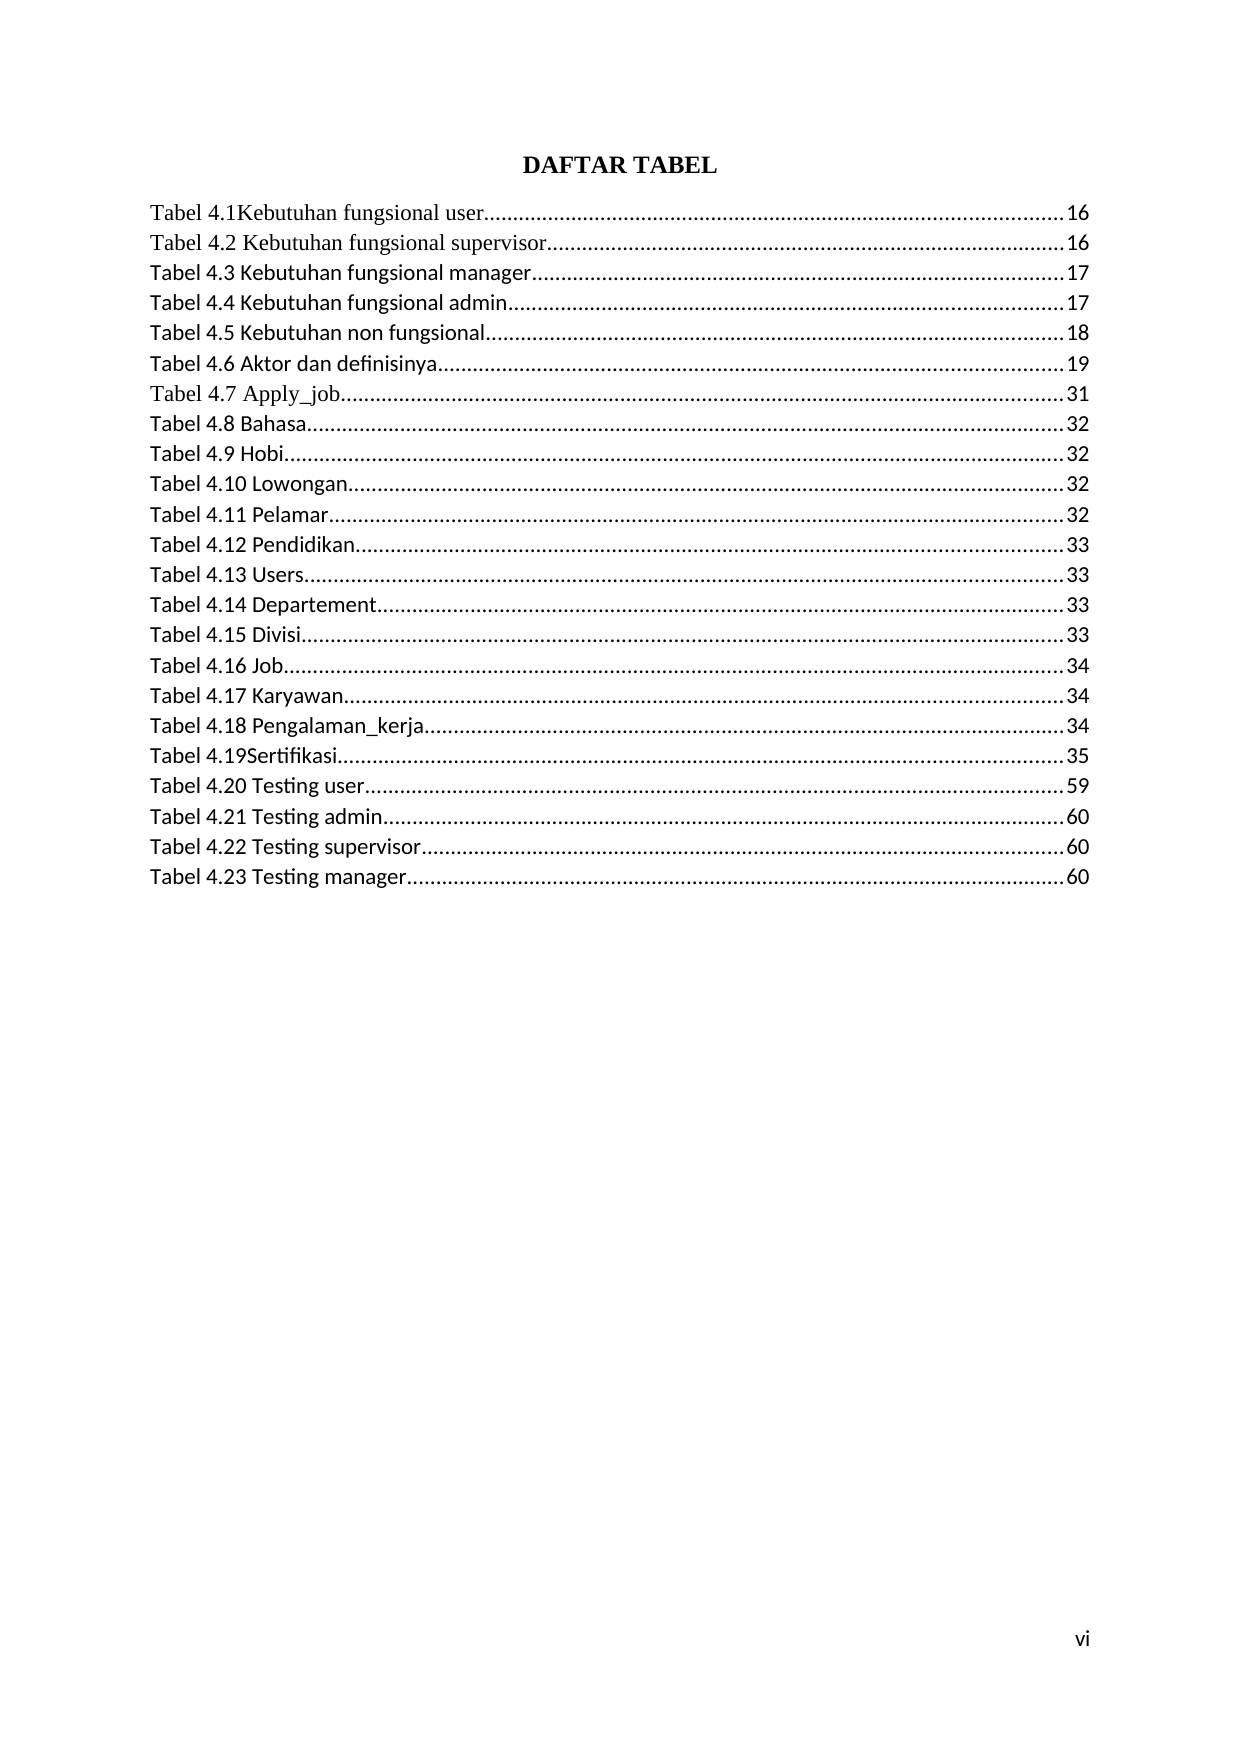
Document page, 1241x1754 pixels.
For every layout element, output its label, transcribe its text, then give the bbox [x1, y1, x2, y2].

text Tabel 4.7 Apply_job 31 [150, 379, 1090, 407]
text Tabel 4.21 Testing admin 60 [150, 802, 1090, 830]
text Tabel 4.15 Divisi 33 [150, 621, 1090, 649]
text Tabel 4.2 Kebutuhan fungsional supervisor 16 [150, 228, 1090, 256]
text Tabel 4.12 Pendidikan 33 [150, 530, 1090, 558]
text Tabel 4.23 Testing manager 60 [150, 862, 1090, 890]
text Tabel 4.10 Lowongan 32 [150, 469, 1090, 498]
text Tabel 4.22 Testing supervisor 60 [150, 832, 1090, 860]
text Tabel 4.11 Pelamar 32 [150, 500, 1090, 528]
text Tabel 4.9 Hobi 32 [150, 439, 1090, 467]
text Tabel 4.16 Job 34 [150, 651, 1090, 679]
text Tabel 4.14 Departement 33 [150, 590, 1090, 618]
text Tabel 4.5 Kebutuhan non fungsional 18 [150, 318, 1090, 347]
text Tabel 4.4 Kebutuhan fungsional admin 17 [150, 288, 1090, 316]
text Tabel 4.17 Karyawan 34 [150, 681, 1090, 709]
text Tabel 4.13 Users 33 [150, 560, 1090, 588]
text DAFTAR TABEL [150, 150, 1090, 179]
text Tabel 4.20 Testing user 59 [150, 772, 1090, 800]
text Tabel 4.3 Kebutuhan fungsional manager 17 [150, 258, 1090, 286]
text Tabel 4.8 Bahasa 32 [150, 409, 1090, 437]
text Tabel 4.19Sertifikasi 35 [150, 741, 1090, 769]
text Tabel 4.6 Aktor dan definisinya 19 [150, 349, 1090, 377]
text Tabel 4.1Kebutuhan fungsional user 16 [150, 198, 1090, 226]
text Tabel 4.18 Pengalaman_kerja 34 [150, 711, 1090, 739]
